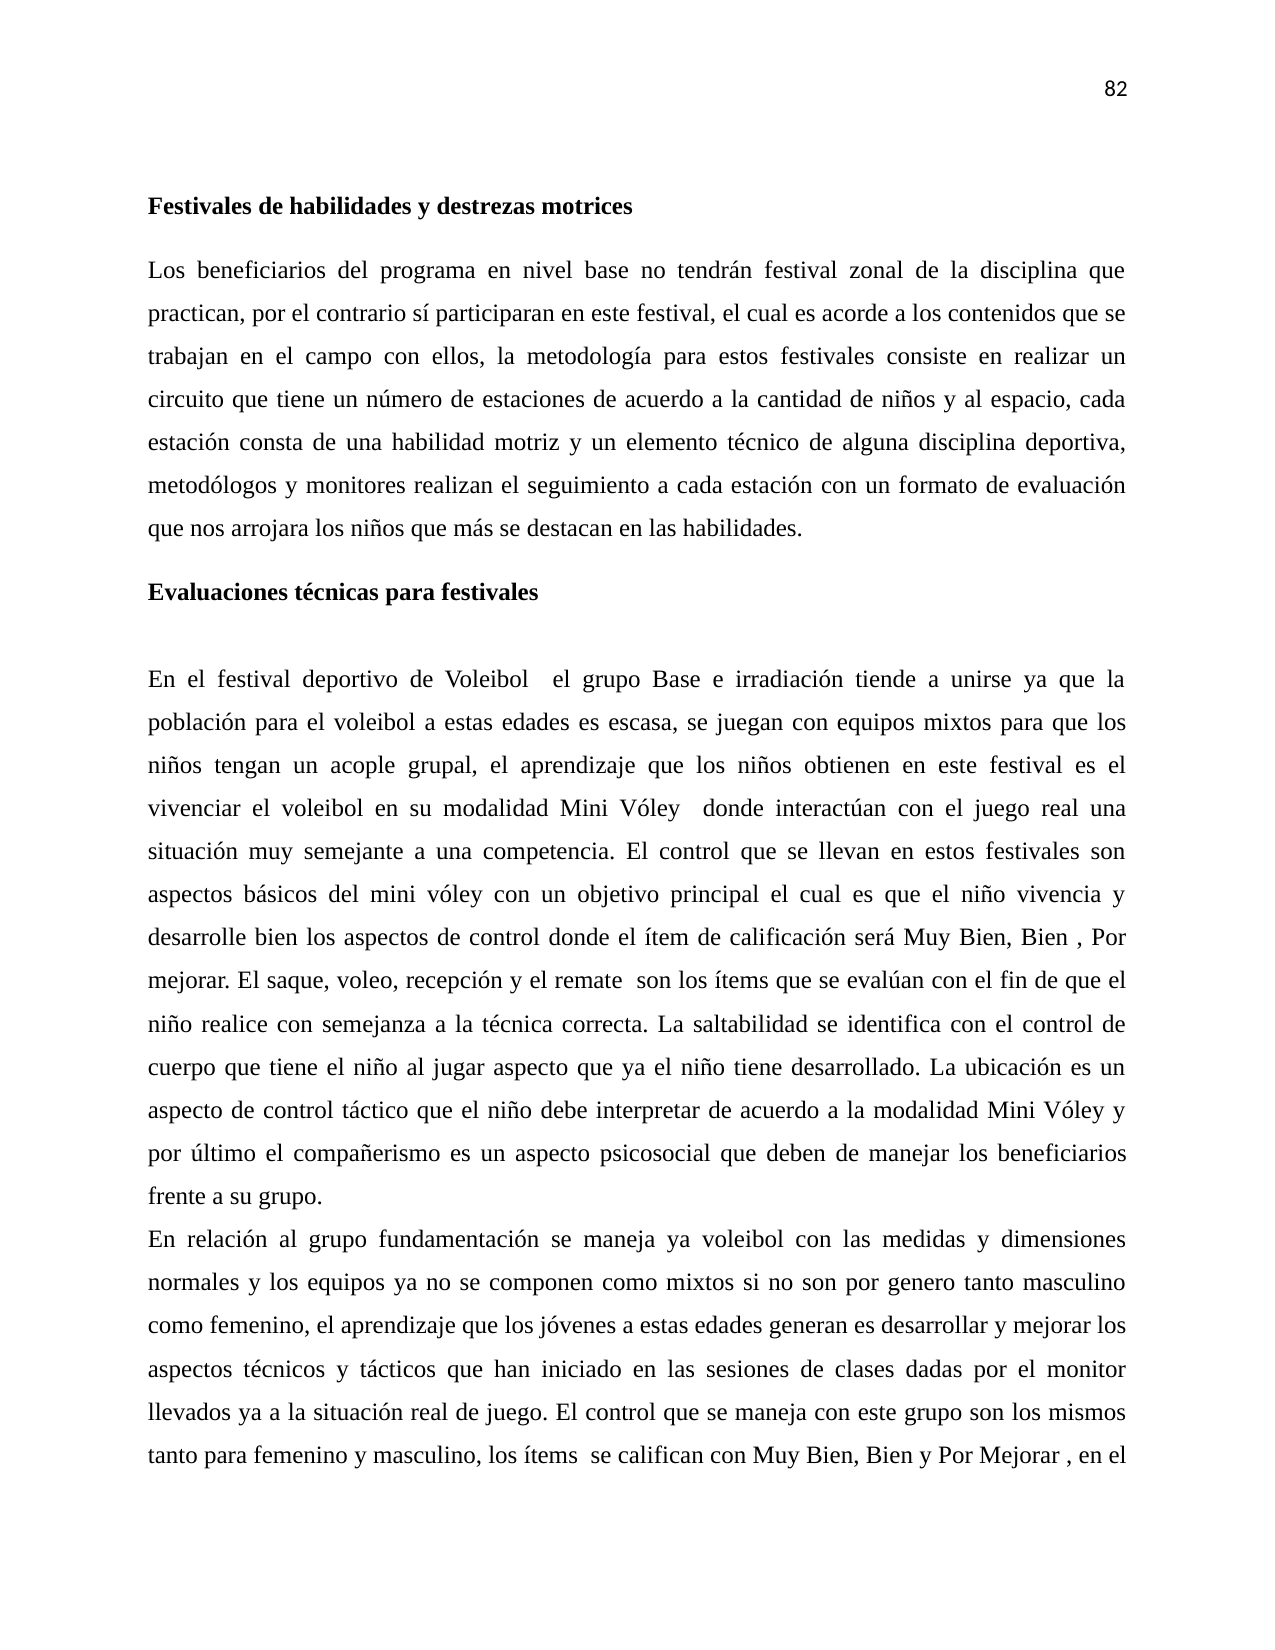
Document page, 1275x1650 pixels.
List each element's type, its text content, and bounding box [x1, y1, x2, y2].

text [148, 1224, 1127, 1469]
text En el festival deportivo de Voleibol el grupo Base e irradiación tiende a unirse ya que la población para el voleibol a estas edades es escasa, se juegan con equipos mixtos para que los niños tengan un acople grupal, el aprendizaje que los niños obtienen en este festival es el vivenciar el voleibol en su modalidad Mini Vóley donde interactúan con el juego real una situación muy semejante a una competencia. El control que se llevan en estos festivales son aspectos básicos del mini vóley con un objetivo principal el cual es que el niño vivencia y desarrolle bien los aspectos de control donde el ítem de calificación será Muy Bien, Bien , Por mejorar. El saque, voleo, recepción y el remate son los ítems que se evalúan con el fin de que el niño realice con semejanza a la técnica correcta. La saltabilidad se identifica con el control de cuerpo que tiene el niño al jugar aspecto que ya el niño tiene desarrollado. La ubicación es un aspecto de control táctico que el niño debe interpretar de acuerdo a la modalidad Mini Vóley y por último el compañerismo es un aspecto psicosocial que deben de manejar los beneficiarios frente a su grupo. [148, 664, 1127, 1210]
text Los beneficiarios del programa en nivel base no tendrán festival zonal de la disciplina que practican, por el contrario sí participaran en este festival, el cual es acorde a los contenidos que se trabajan en el campo con ellos, la metodología para estos festivales consiste en realizar un circuito que tiene un número de estaciones de acuerdo a la cantidad de niños y al espacio, cada estación consta de una habilidad motriz y un elemento técnico de alguna disciplina deportiva, metodólogos y monitores realizan el seguimiento a cada estación con un formato de evaluación que nos arrojara los niños que más se destacan en las habilidades. [148, 255, 1127, 542]
text Evaluaciones técnicas para festivales [148, 577, 1181, 606]
text Festivales de habilidades y destrezas motrices [148, 191, 1127, 219]
